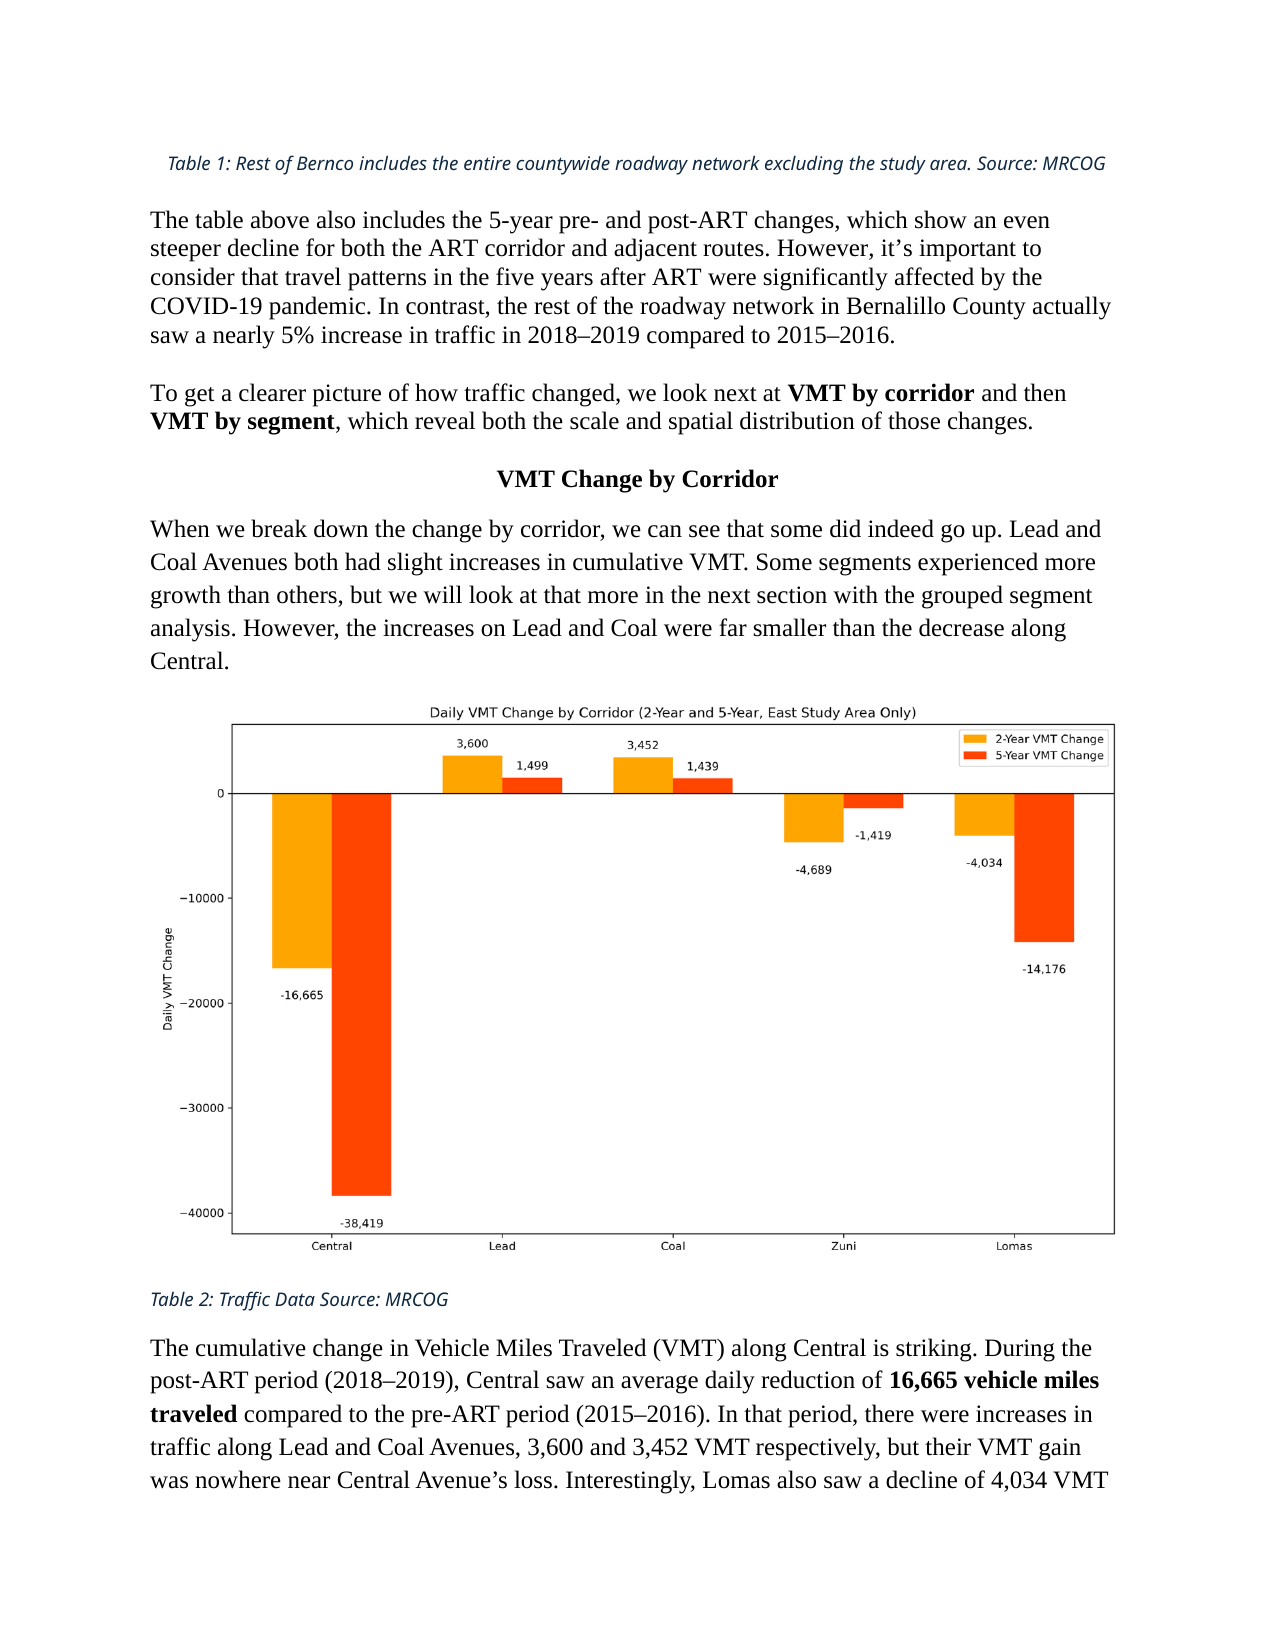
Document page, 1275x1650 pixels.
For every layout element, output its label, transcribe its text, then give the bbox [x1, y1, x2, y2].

text To get a clearer picture of how traffic changed, we look next at VMT by corridor and then VMT by segment, which reveal both the scale and spatial distribution of those changes. [150, 378, 1125, 435]
picture [150, 695, 1125, 1265]
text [150, 1333, 1125, 1493]
text VMT Change by Corridor [150, 464, 1125, 493]
text When we break down the change by corridor, we can see that some did indeed go up. Lead and Coal Avenues both had slight increases in cumulative VMT. Some segments experienced more growth than others, but we will look at that more in the next section with the grouped segment analysis. However, the increases on Lead and Coal were far smaller than the decrease along Central. [150, 514, 1125, 675]
text The table above also includes the 5-year pre- and post-ART changes, which show an even steeper decline for both the ART corridor and adjacent routes. However, it’s important to consider that travel patterns in the five years after ART were significantly affected by the COVID-19 pandemic. In contrast, the rest of the roadway network in Bernalillo County actually saw a nearly 5% increase in traffic in 2018–2019 compared to 2015–2016. [150, 205, 1125, 348]
